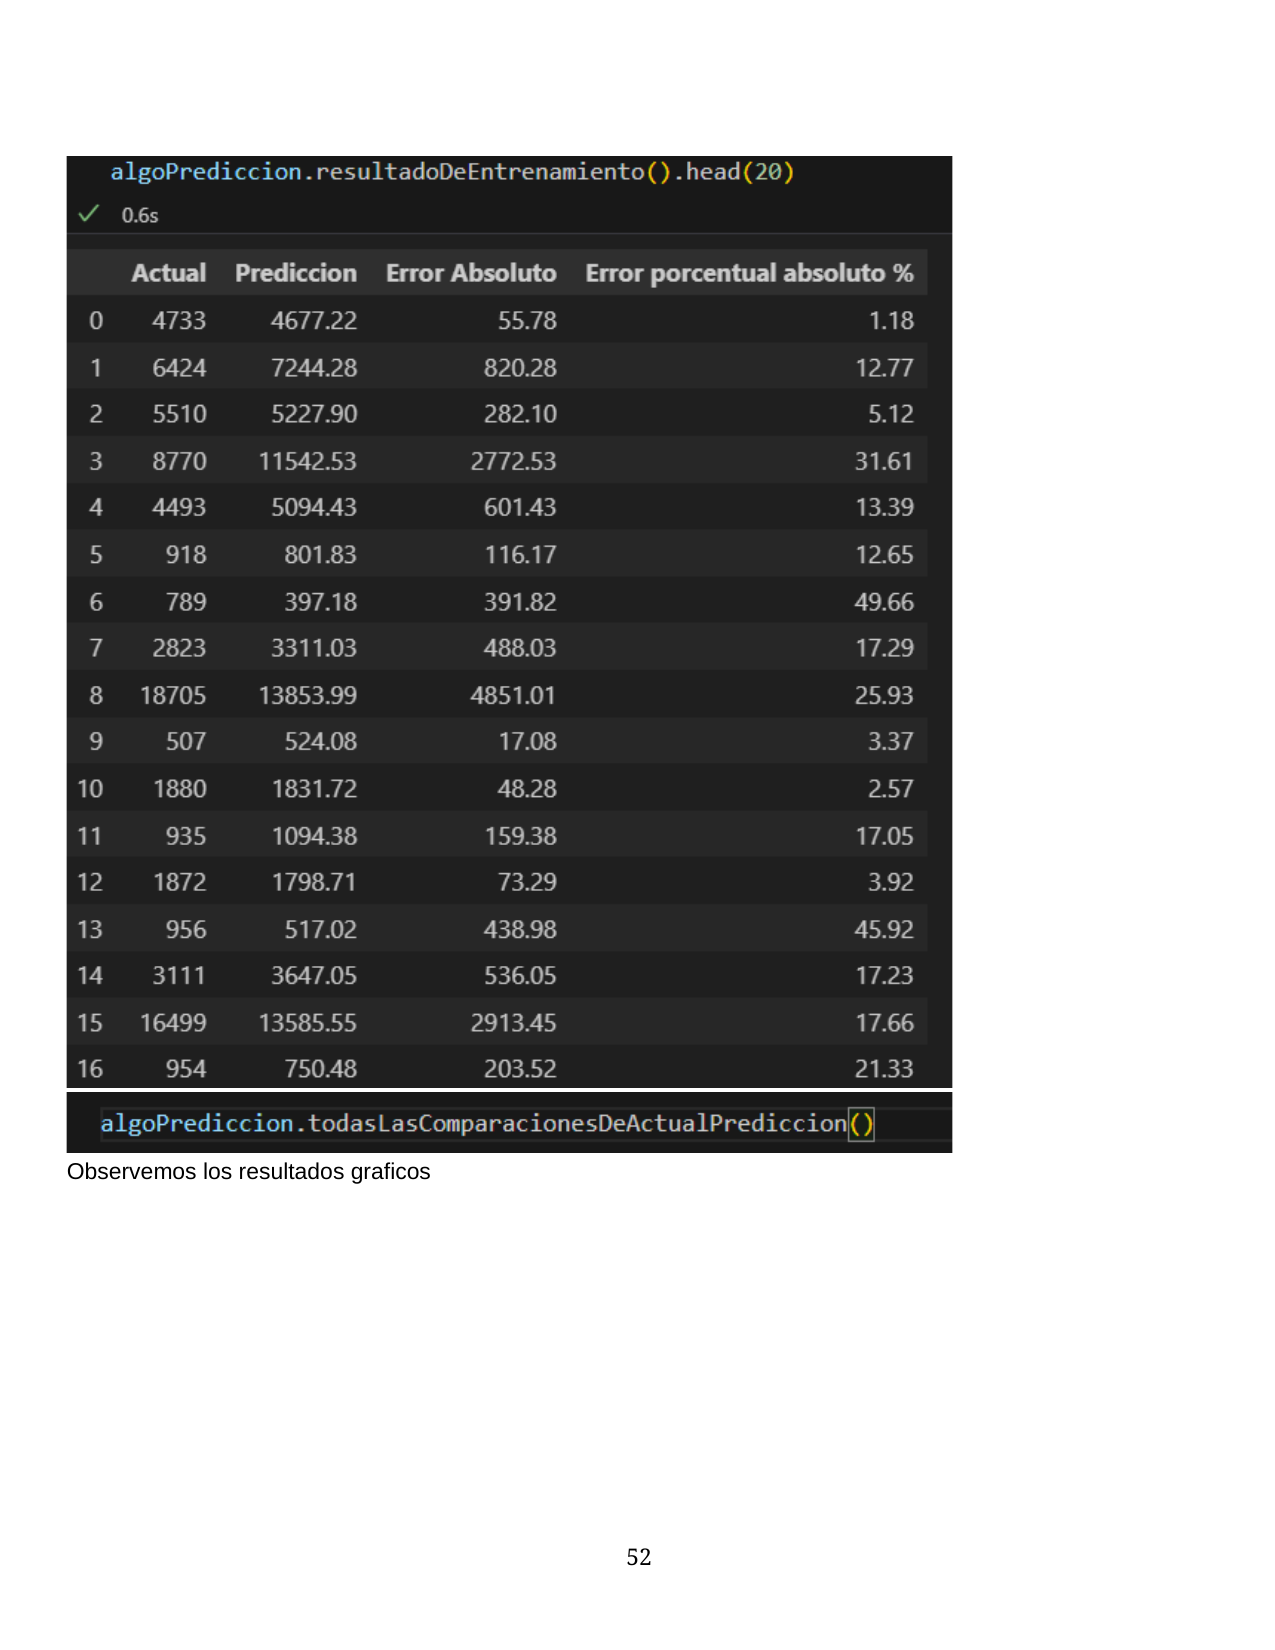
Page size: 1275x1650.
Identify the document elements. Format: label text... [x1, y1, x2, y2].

picture [66, 156, 953, 1088]
picture [66, 1092, 953, 1153]
text Observemos los resultados graficos [67, 1158, 1137, 1184]
